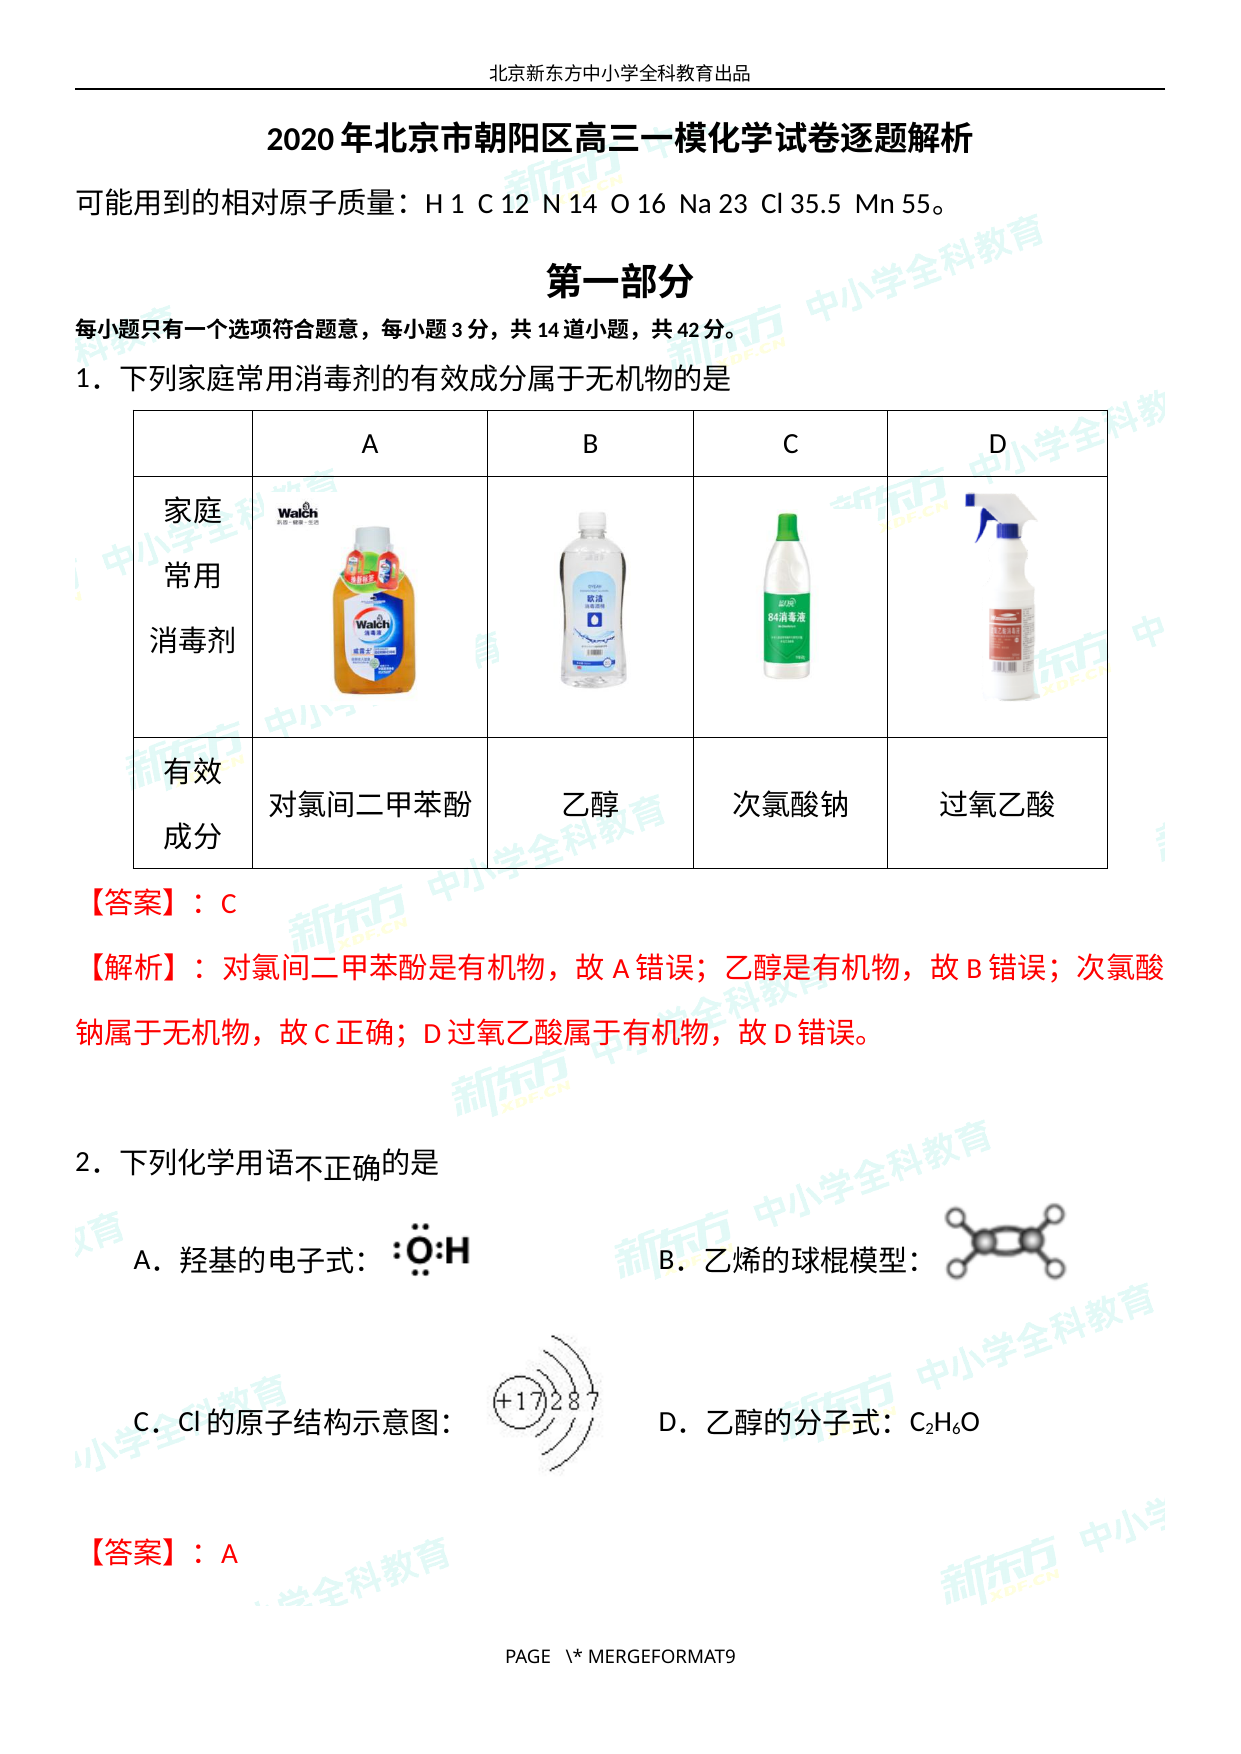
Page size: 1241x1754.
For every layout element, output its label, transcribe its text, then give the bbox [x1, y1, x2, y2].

table_header D [888, 411, 1107, 476]
text 1．下列家庭常用消毒剂的有效成分属于无机物的是 [75, 344, 1165, 409]
picture [468, 1323, 613, 1481]
text C．Cl的原子结构示意图： D．乙醇的分子式：C2H6O [75, 1324, 1165, 1519]
table_cell 对氯间二甲苯酚 [253, 738, 487, 868]
table_cell 乙醇 [488, 738, 693, 868]
text 2．下列化学用语不正确的是 [75, 1129, 1165, 1194]
text 【答案】：C [75, 869, 1165, 934]
picture [264, 492, 476, 705]
text A．羟基的电子式： B．乙烯的球棍模型： [75, 1194, 1165, 1324]
table_cell [888, 477, 1107, 737]
picture [499, 509, 682, 692]
text 第一部分 [75, 247, 1165, 312]
table_header B [488, 411, 693, 476]
text 【答案】：A [75, 1519, 1165, 1584]
table_cell 家庭 常用 消毒剂 [134, 477, 252, 737]
picture [936, 1193, 1081, 1285]
table_cell [694, 477, 887, 737]
table_cell [253, 477, 487, 737]
picture [954, 476, 1041, 722]
table_header A [253, 411, 487, 476]
text 【解析】：对氯间二甲苯酚是有机物，故A错误；乙醇是有机物，故B错误；次氯酸钠属于无机物，故C正确；D过氧乙酸属于有机物，故D错误。 [75, 934, 1165, 1064]
text 2020年北京市朝阳区高三一模化学试卷逐题解析 [75, 103, 1165, 168]
picture [383, 1214, 480, 1285]
picture [704, 509, 878, 682]
table_cell 有效 成分 [134, 738, 252, 868]
table_cell 过氧乙酸 [888, 738, 1107, 868]
table_header [134, 411, 252, 476]
table_cell 次氯酸钠 [694, 738, 887, 868]
text 每小题只有一个选项符合题意，每小题3分，共14道小题，共42分。 [75, 312, 1165, 344]
table_cell [488, 477, 693, 737]
text 可能用到的相对原子质量：H 1 C 12 N 14 O 16 Na 23 Cl 35.5 Mn 55。 [75, 168, 1148, 233]
table_header C [694, 411, 887, 476]
